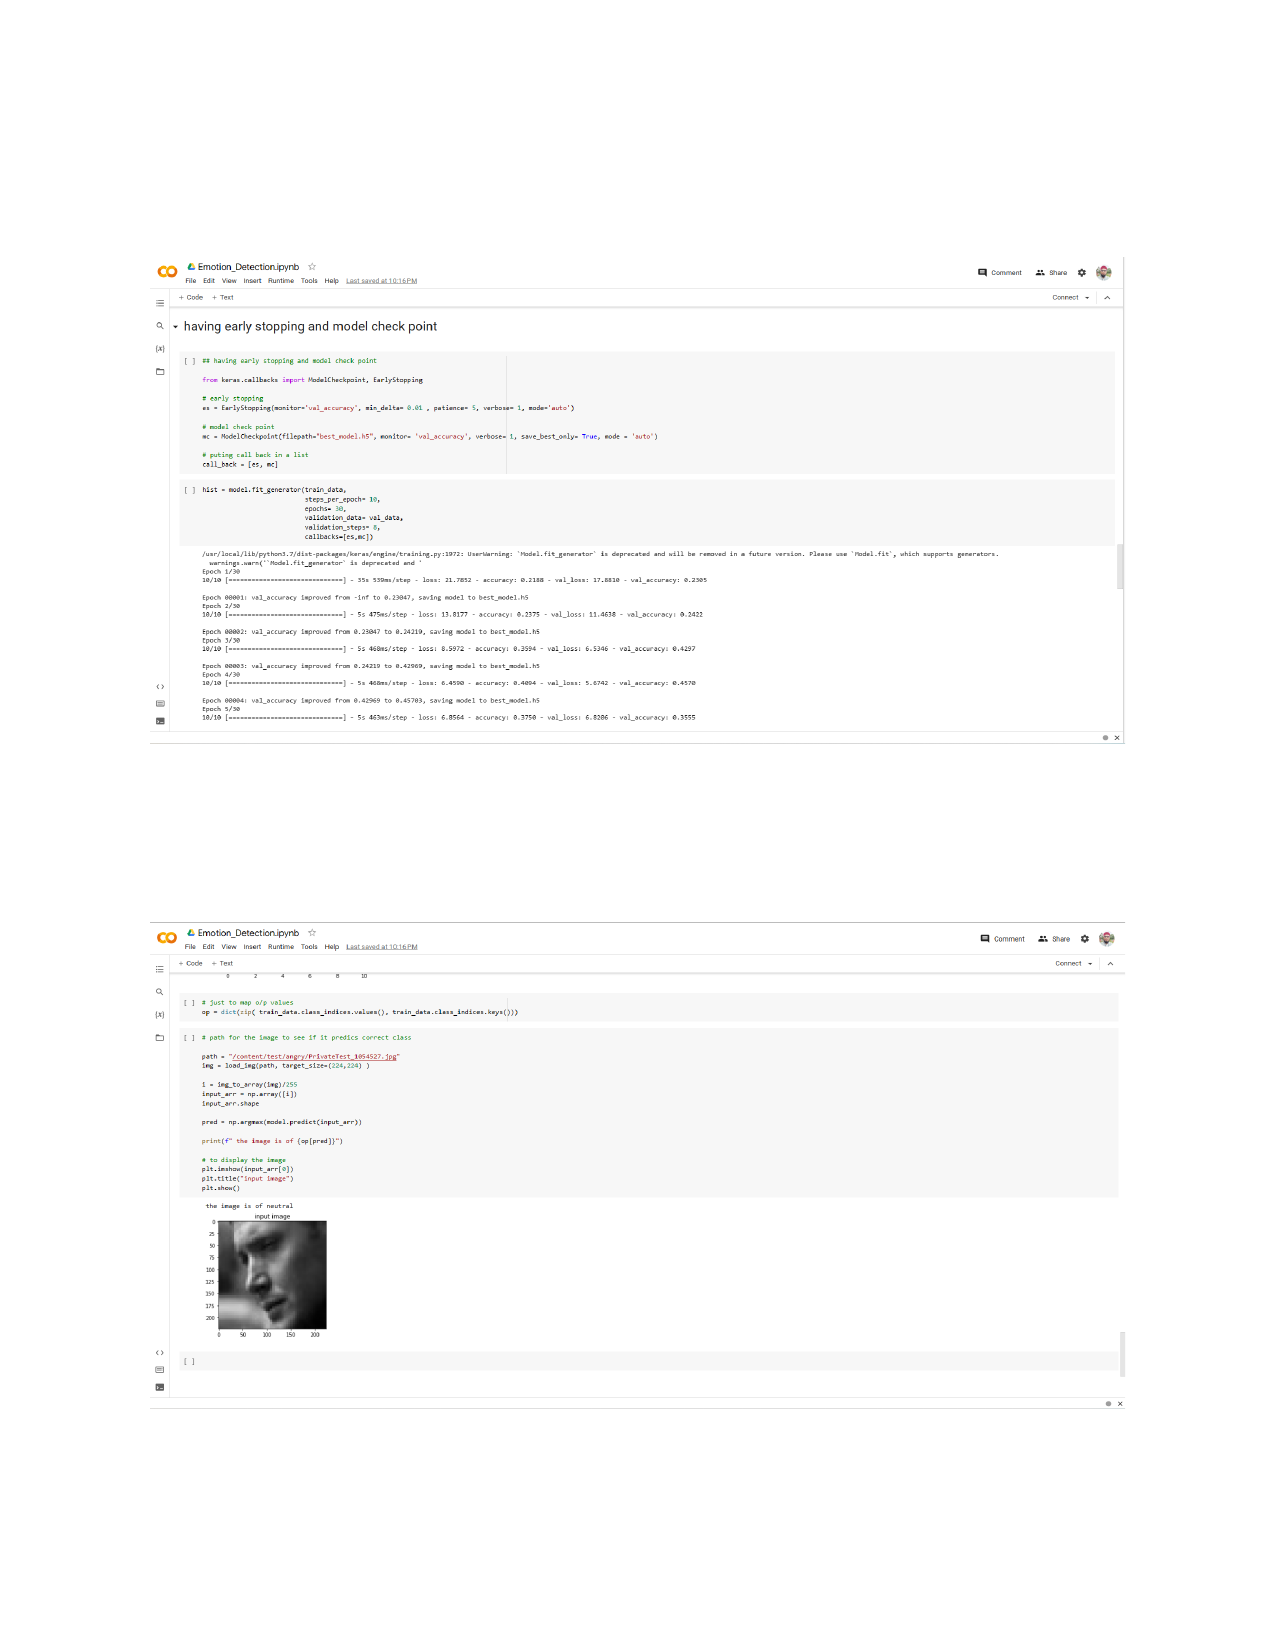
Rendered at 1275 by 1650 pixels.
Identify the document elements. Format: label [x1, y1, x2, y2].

picture [150, 257, 1125, 744]
picture [150, 922, 1125, 1409]
